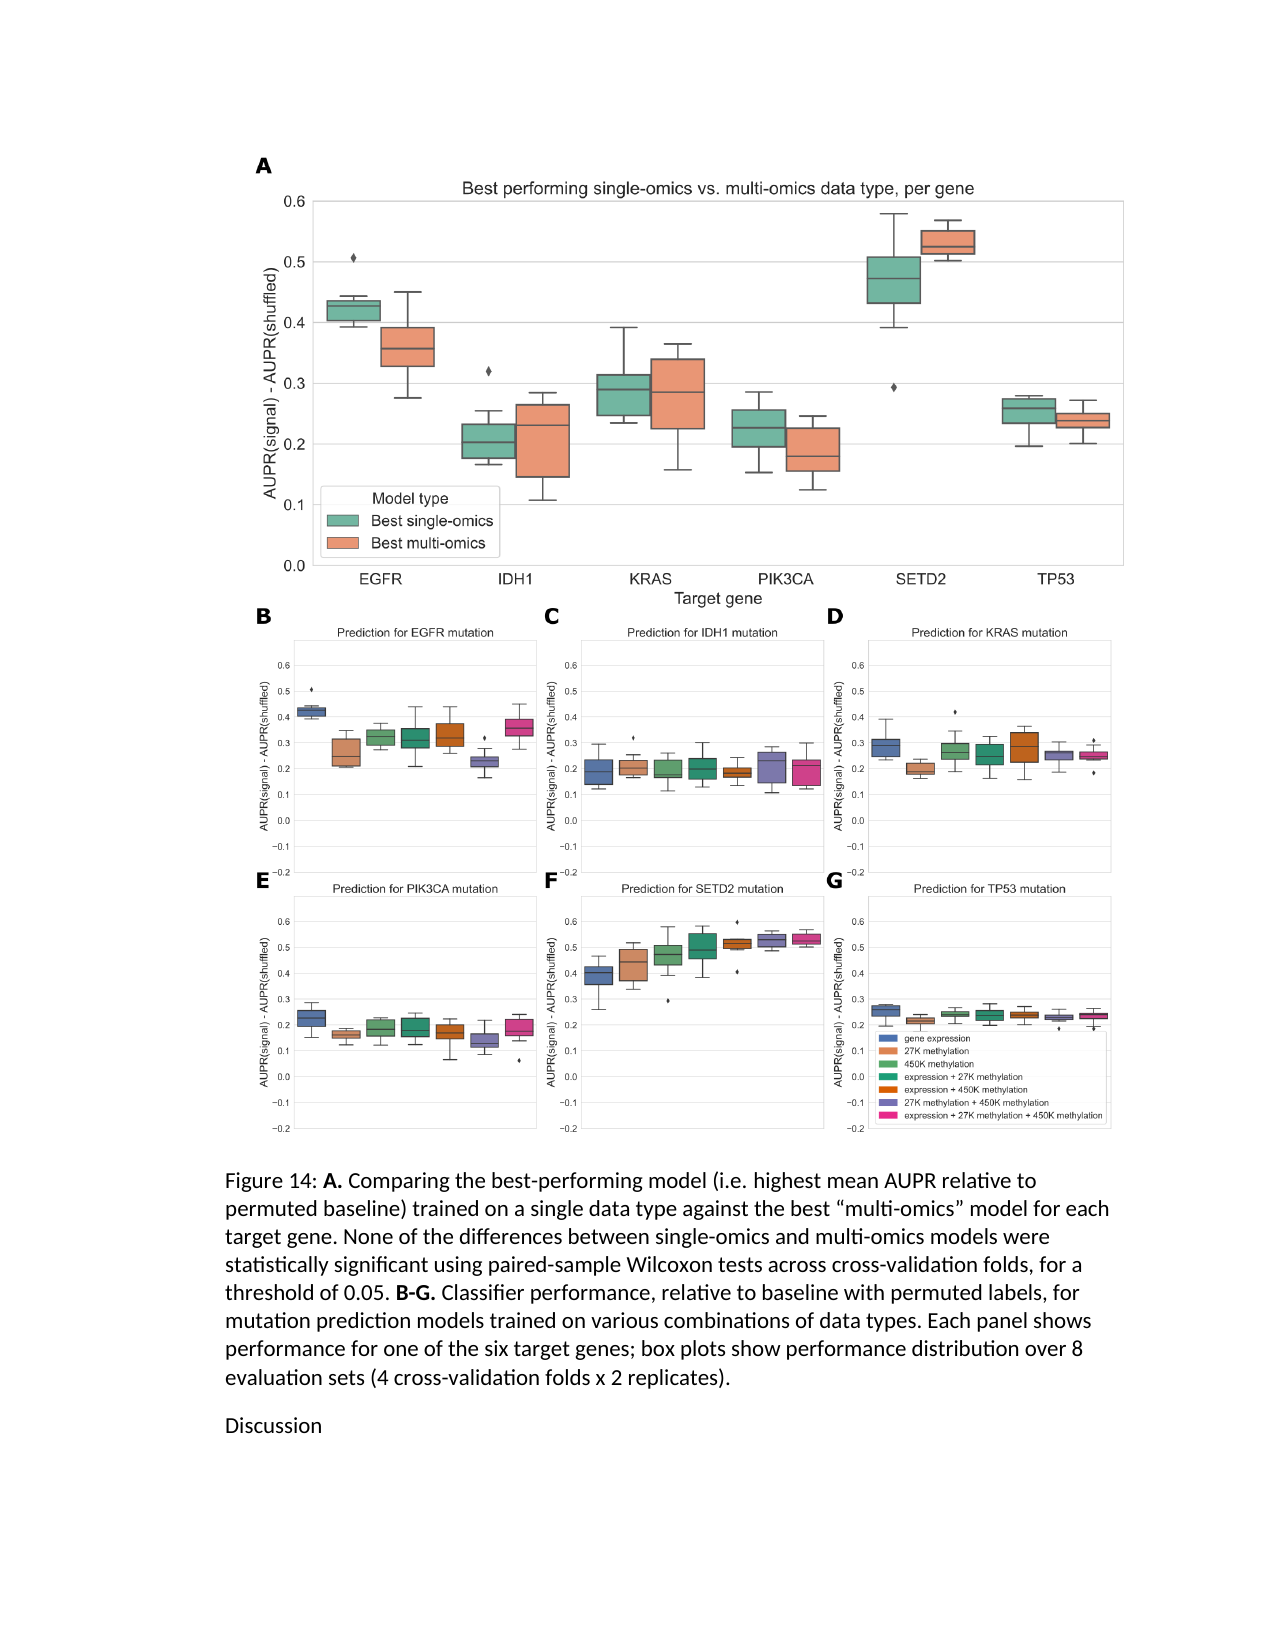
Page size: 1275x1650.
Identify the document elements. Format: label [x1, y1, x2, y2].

picture [243, 150, 1144, 1146]
